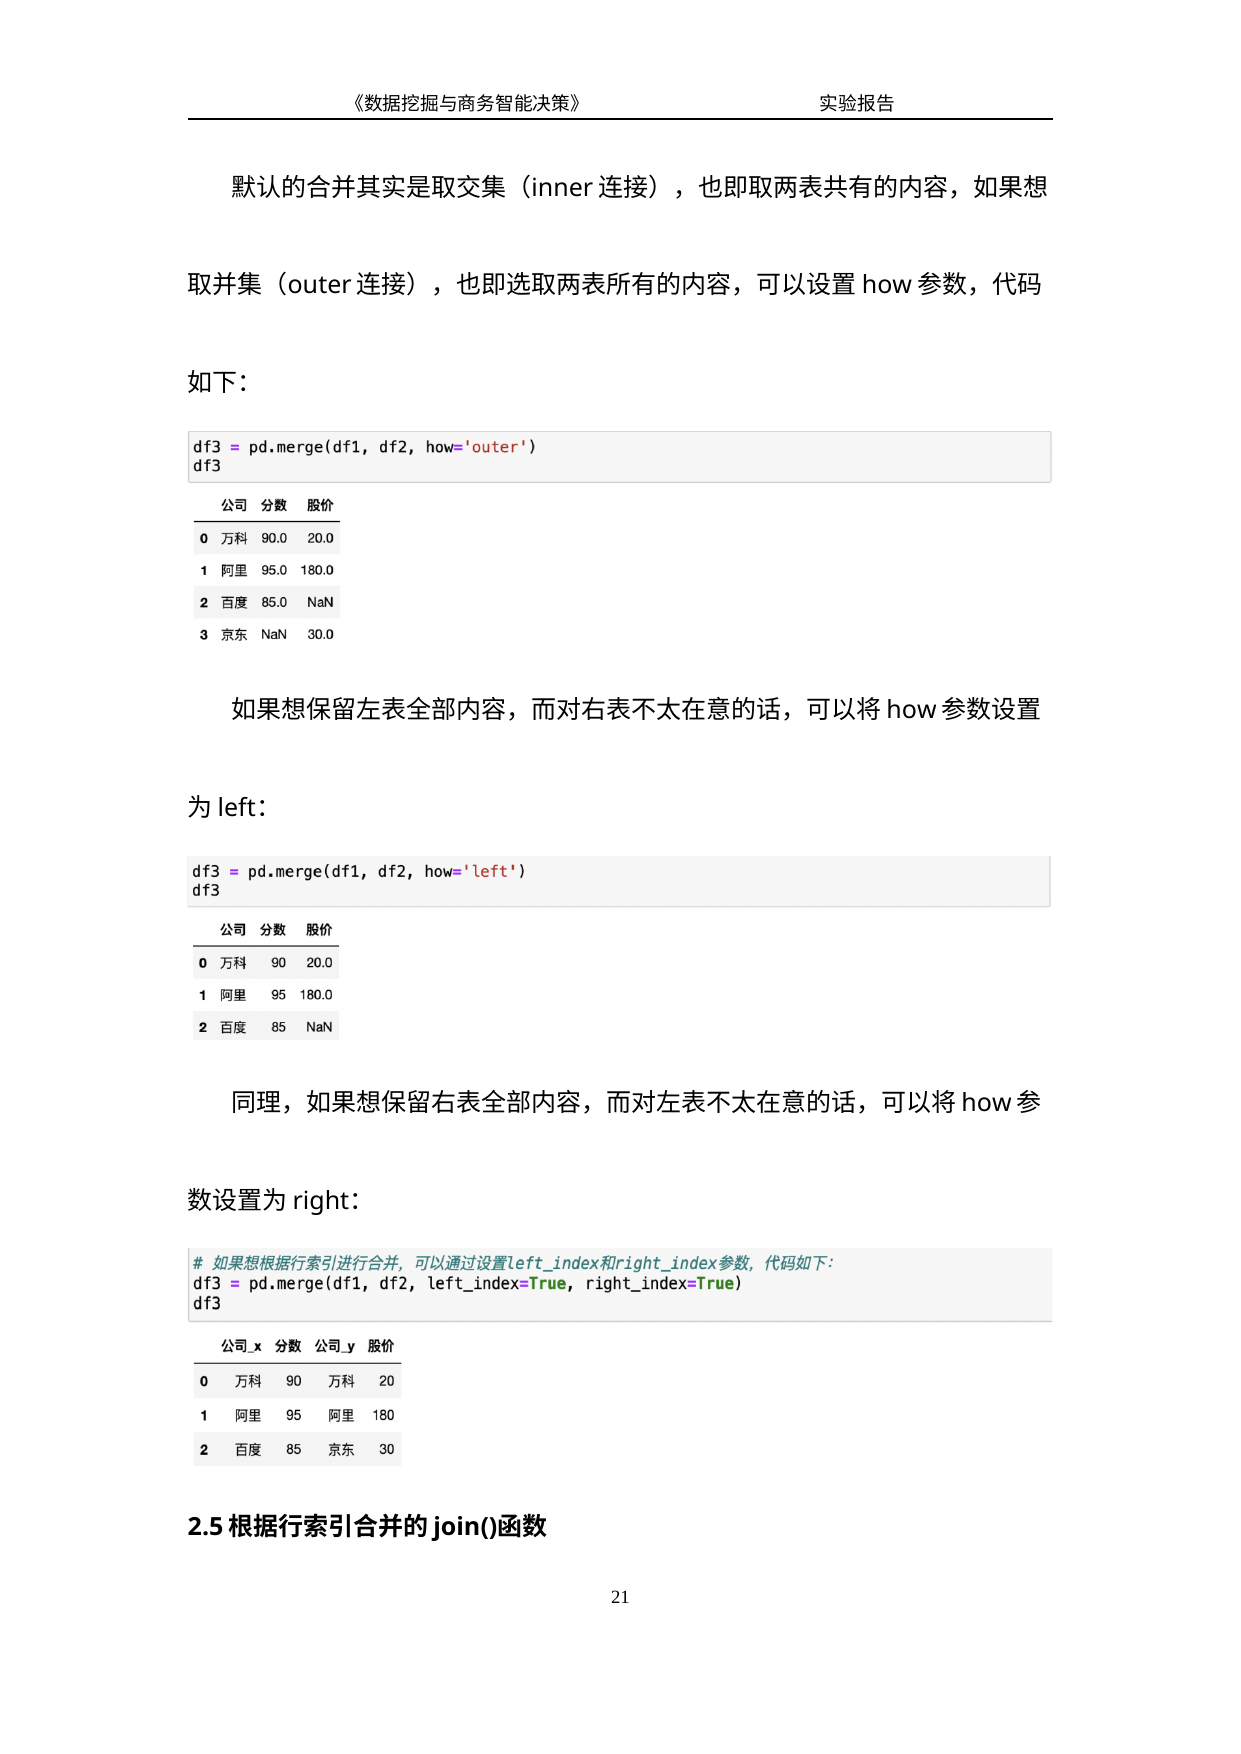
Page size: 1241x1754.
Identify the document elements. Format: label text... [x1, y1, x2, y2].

text 2.5根据行索引合并的join()函数 [187, 1493, 1053, 1558]
text 同理，如果想保留右表全部内容，而对左表不太在意的话，可以将how参数设置为right： [187, 1068, 1053, 1231]
picture [187, 431, 1053, 649]
text 如果想保留左表全部内容，而对右表不太在意的话，可以将how参数设置为left： [187, 676, 1053, 838]
picture [187, 856, 1052, 1040]
text 默认的合并其实是取交集（inner连接），也即取两表共有的内容，如果想取并集（outer连接），也即选取两表所有的内容，可以设置how参数，代码如下： [187, 153, 1053, 413]
picture [187, 1248, 1053, 1466]
